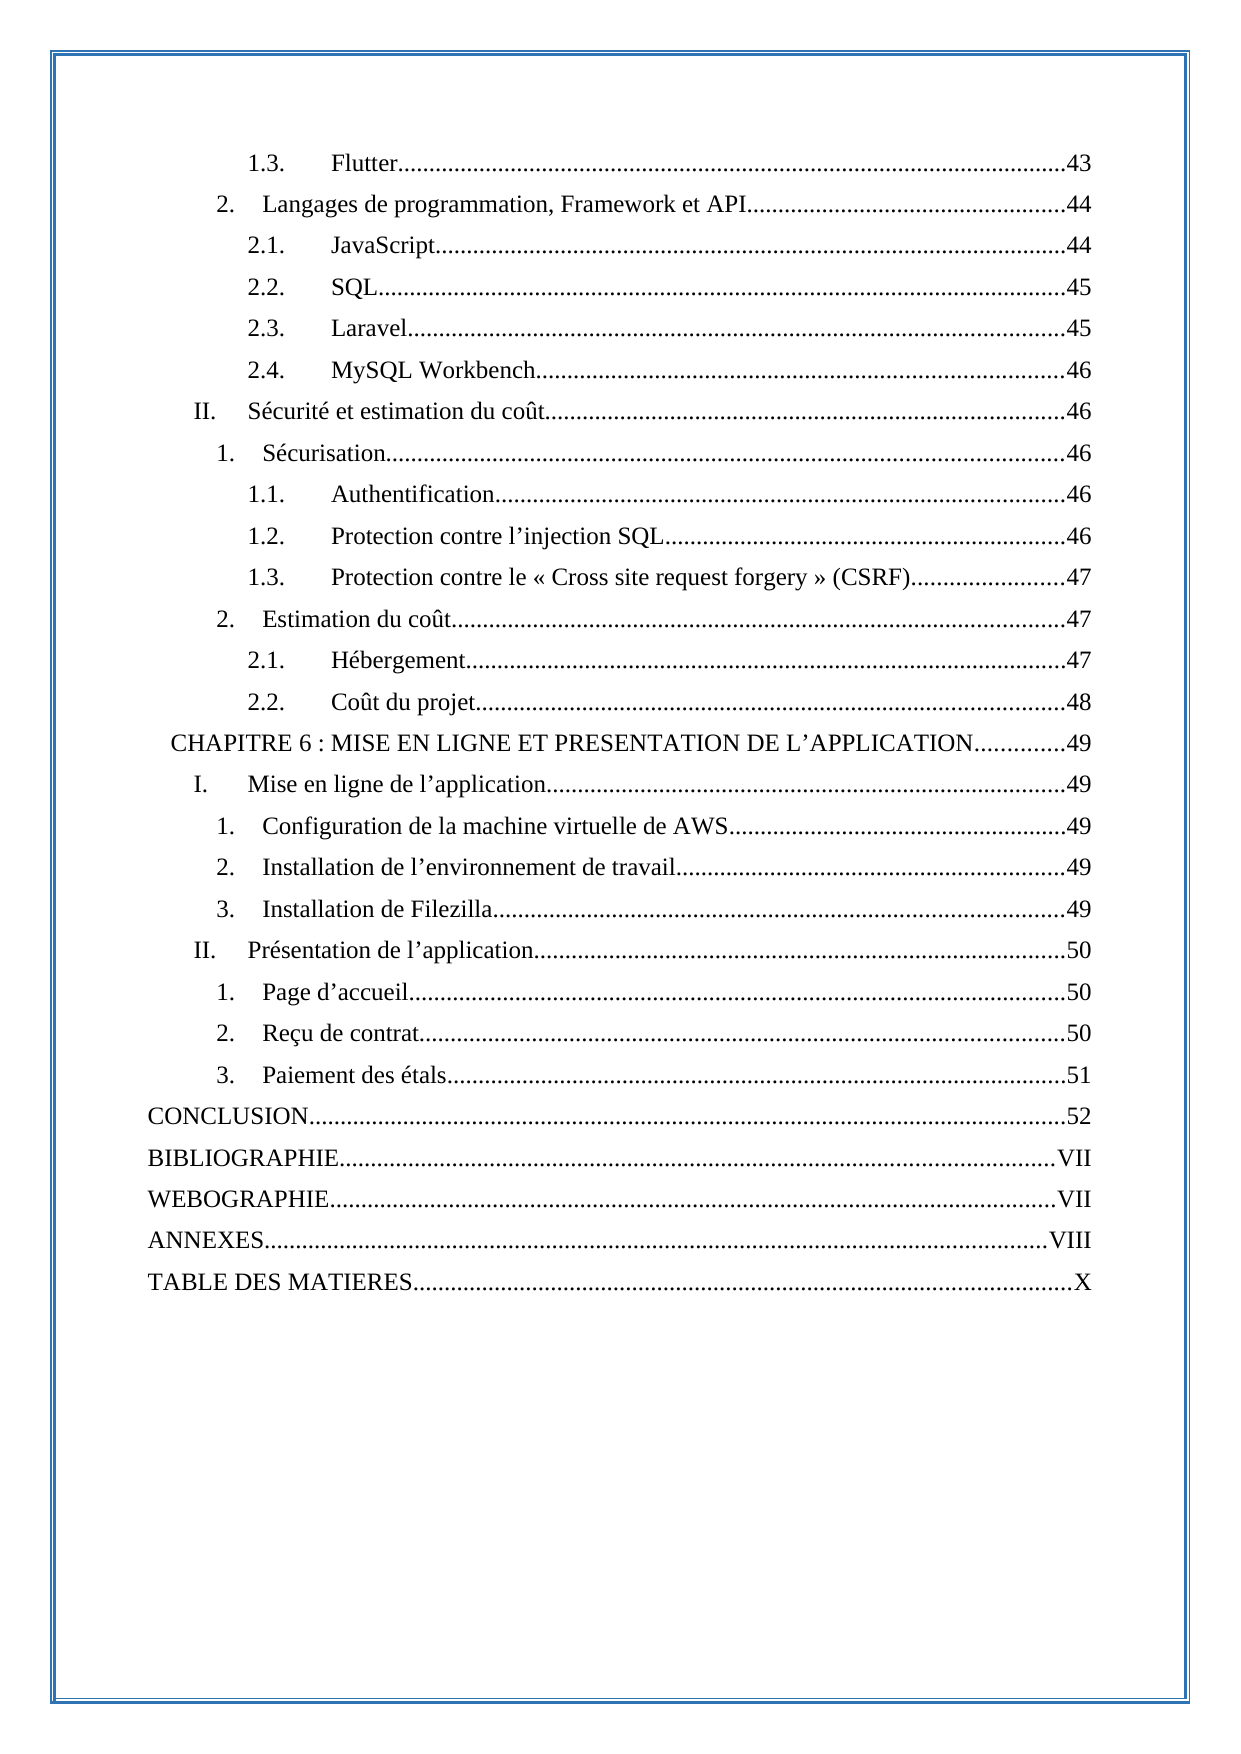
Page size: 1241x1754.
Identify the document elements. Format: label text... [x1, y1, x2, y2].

text 2. Installation de l’environnement de travail 49 [216, 852, 1093, 881]
text 2.4. MySQL Workbench 46 [247, 355, 1093, 384]
text ANNEXES VIII [147, 1226, 1093, 1254]
text 1.2. Protection contre l’injection SQL 46 [247, 521, 1093, 549]
text 1.1. Authentification 46 [247, 479, 1093, 508]
text BIBLIOGRAPHIE VII [147, 1143, 1093, 1171]
text 2. Estimation du coût 47 [216, 604, 1093, 632]
text 2. Langages de programmation, Framework et API 44 [216, 189, 1093, 218]
text II. Présentation de l’application 50 [193, 935, 1093, 964]
text II. Sécurité et estimation du coût 46 [193, 396, 1093, 425]
text 2.1. JavaScript 44 [247, 231, 1093, 259]
text TABLE DES MATIERES X [147, 1267, 1093, 1296]
text 3. Paiement des étals 51 [216, 1060, 1093, 1088]
text 1.3. Flutter 43 [247, 148, 1093, 176]
text I. Mise en ligne de l’application 49 [193, 769, 1093, 798]
text 2. Reçu de contrat 50 [216, 1018, 1093, 1047]
text CHAPITRE 6 : MISE EN LIGNE ET PRESENTATION DE L’APPLICATION 49 [170, 728, 1093, 757]
text 2.1. Hébergement 47 [247, 645, 1093, 674]
text 2.2. SQL 45 [247, 272, 1093, 301]
text 1. Page d’accueil 50 [216, 977, 1093, 1006]
text CONCLUSION 52 [147, 1101, 1093, 1130]
text 1. Sécurisation 46 [216, 438, 1093, 467]
text 1. Configuration de la machine virtuelle de AWS 49 [216, 811, 1093, 840]
text 3. Installation de Filezilla 49 [216, 894, 1093, 923]
text 1.3. Protection contre le « Cross site request forgery » (CSRF) 47 [247, 562, 1093, 591]
text WEBOGRAPHIE VII [147, 1184, 1093, 1213]
text 2.2. Coût du projet 48 [247, 687, 1093, 715]
text 2.3. Laravel 45 [247, 313, 1093, 342]
